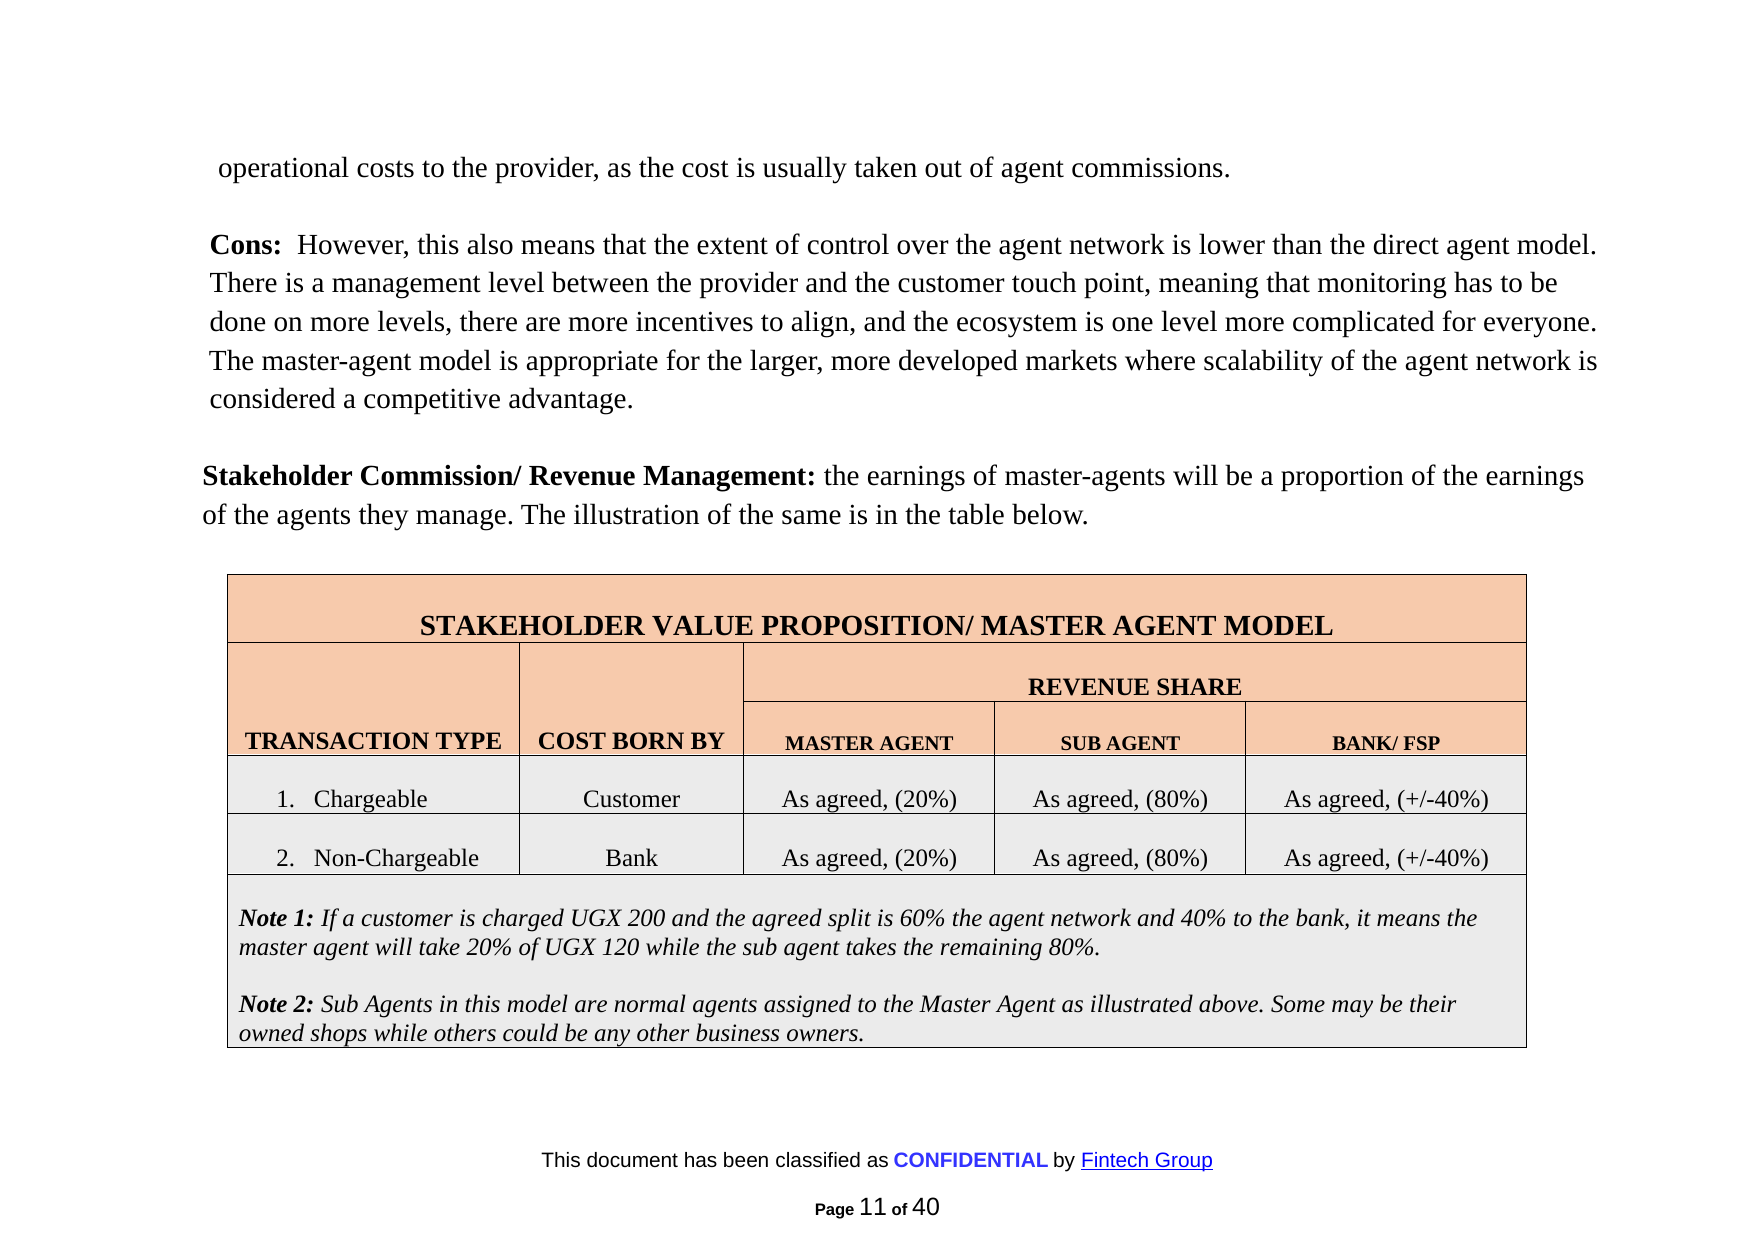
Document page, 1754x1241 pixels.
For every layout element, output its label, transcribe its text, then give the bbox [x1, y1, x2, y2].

table_cell Bank [520, 814, 743, 873]
table_header STAKEHOLDER VALUE PROPOSITION/ MASTER AGENT MODEL [228, 575, 1526, 642]
text The master-agent model is appropriate for the larger, more developed markets where scalability of the agent network is [187, 343, 1604, 376]
text done on more levels, there are more incentives to align, and the ecosystem is one level more complicated for everyone. [187, 304, 1604, 338]
table_cell SUB AGENT [995, 702, 1245, 754]
table_cell Note 1: If a customer is charged UGX 200 and the agreed split is 60% the agent network and 40% to the bank, it means the master agent will take 20% of UGX 120 while the sub agent takes the remaining 80%. Note 2: Sub Agents in this model are normal agents assigned to the Master Agent as illustrated above. Some may be their owned shops while others could be any other business owners. [228, 875, 1526, 1047]
table_cell TRANSACTION TYPE [228, 643, 519, 754]
table_cell As agreed, (20%) [744, 814, 994, 873]
table_cell Customer [520, 756, 743, 813]
text of the agents they manage. The illustration of the same is in the table below. [187, 497, 1604, 530]
table_cell As agreed, (80%) [995, 756, 1245, 813]
text Stakeholder Commission/ Revenue Management: the earnings of master-agents will be a proportion of the earnings [187, 458, 1604, 492]
text There is a management level between the provider and the customer touch point, meaning that monitoring has to be [187, 266, 1604, 299]
table_cell As agreed, (80%) [995, 814, 1245, 873]
text considered a competitive advantage. [187, 381, 1604, 415]
text Cons: However, this also means that the extent of control over the agent network is lower than the direct agent model. [187, 227, 1604, 261]
table_cell COST BORN BY [520, 643, 743, 754]
table_cell Chargeable [228, 756, 519, 813]
table_cell MASTER AGENT [744, 702, 994, 754]
table_cell REVENUE SHARE [744, 643, 1526, 701]
table_cell Non-Chargeable [228, 814, 519, 873]
table_cell As agreed, (+/-40%) [1246, 756, 1526, 813]
text operational costs to the provider, as the cost is usually taken out of agent commissions. [188, 150, 1604, 183]
table_cell As agreed, (20%) [744, 756, 994, 813]
table_cell As agreed, (+/-40%) [1246, 814, 1526, 873]
table_cell BANK/ FSP [1246, 702, 1526, 754]
